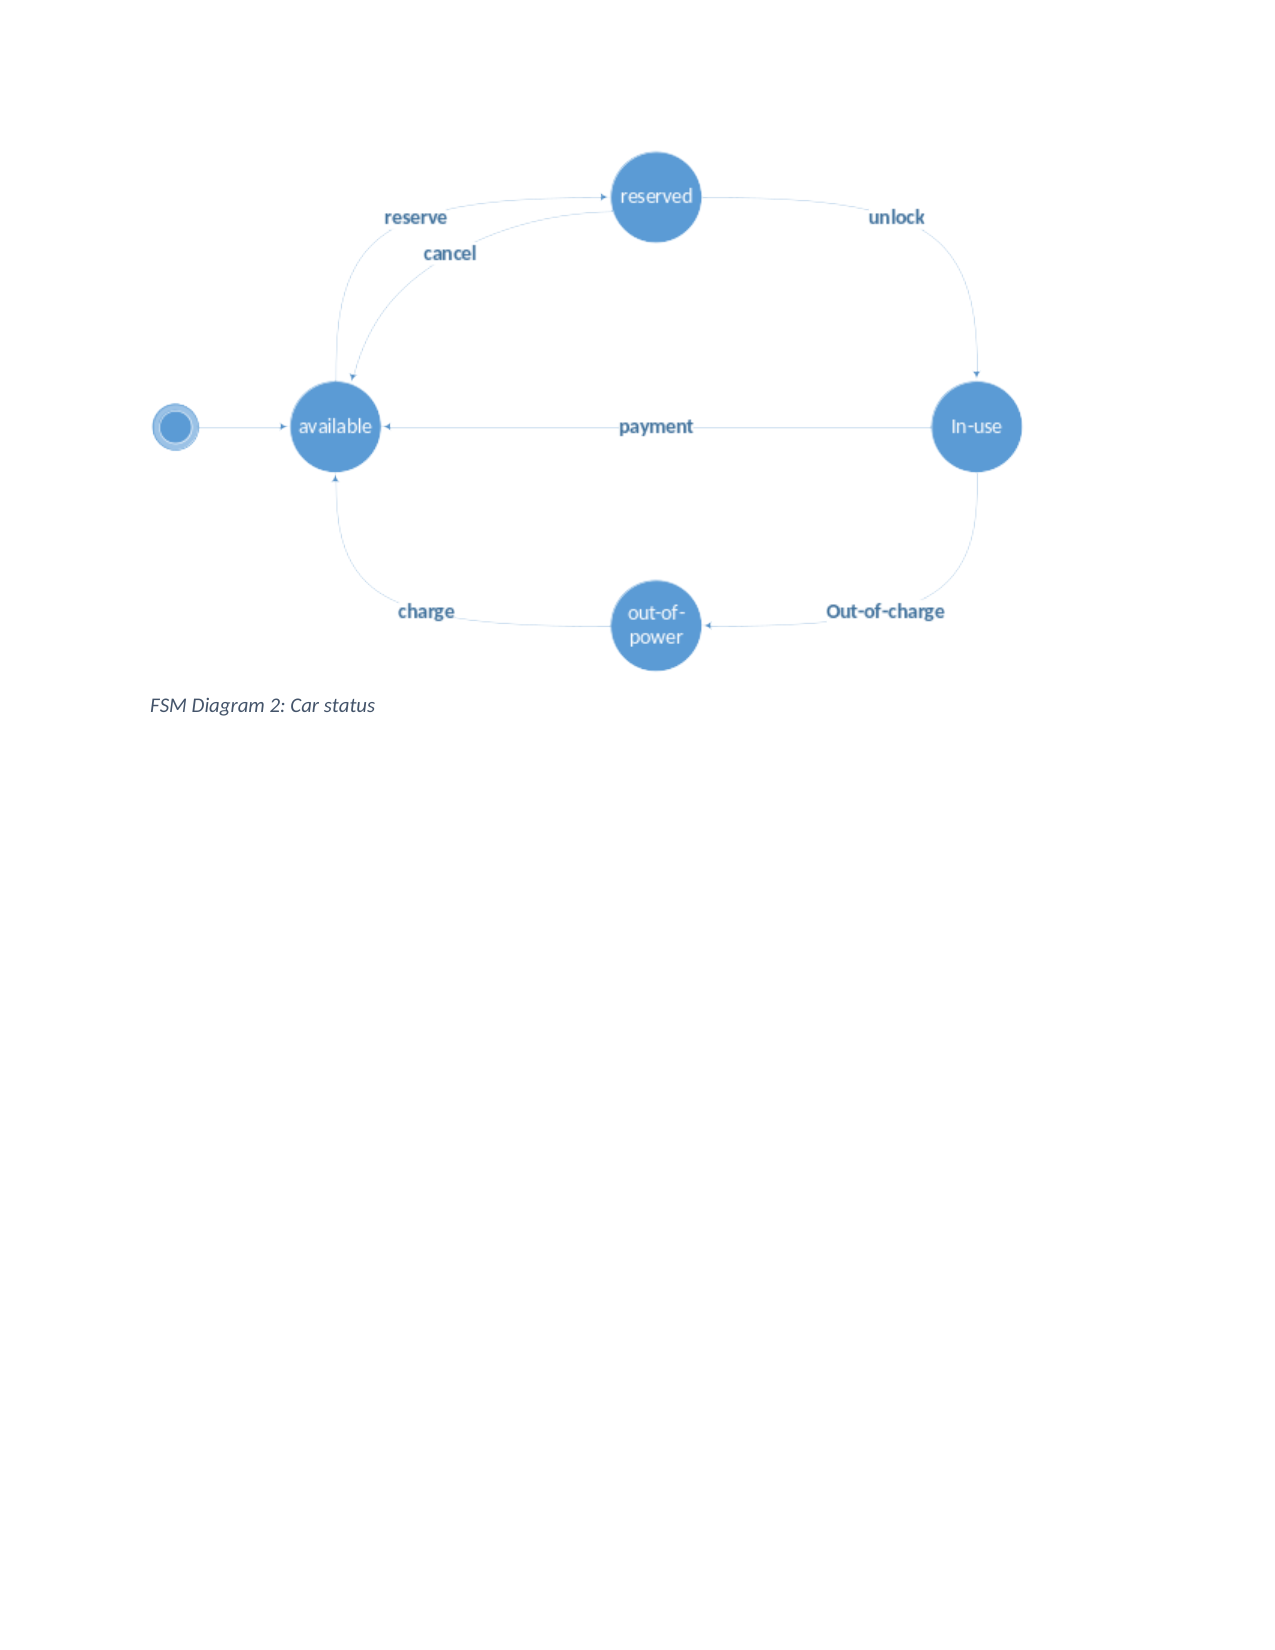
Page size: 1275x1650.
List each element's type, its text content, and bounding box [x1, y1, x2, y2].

text FSM Diagram 2: Car status [150, 692, 1125, 717]
